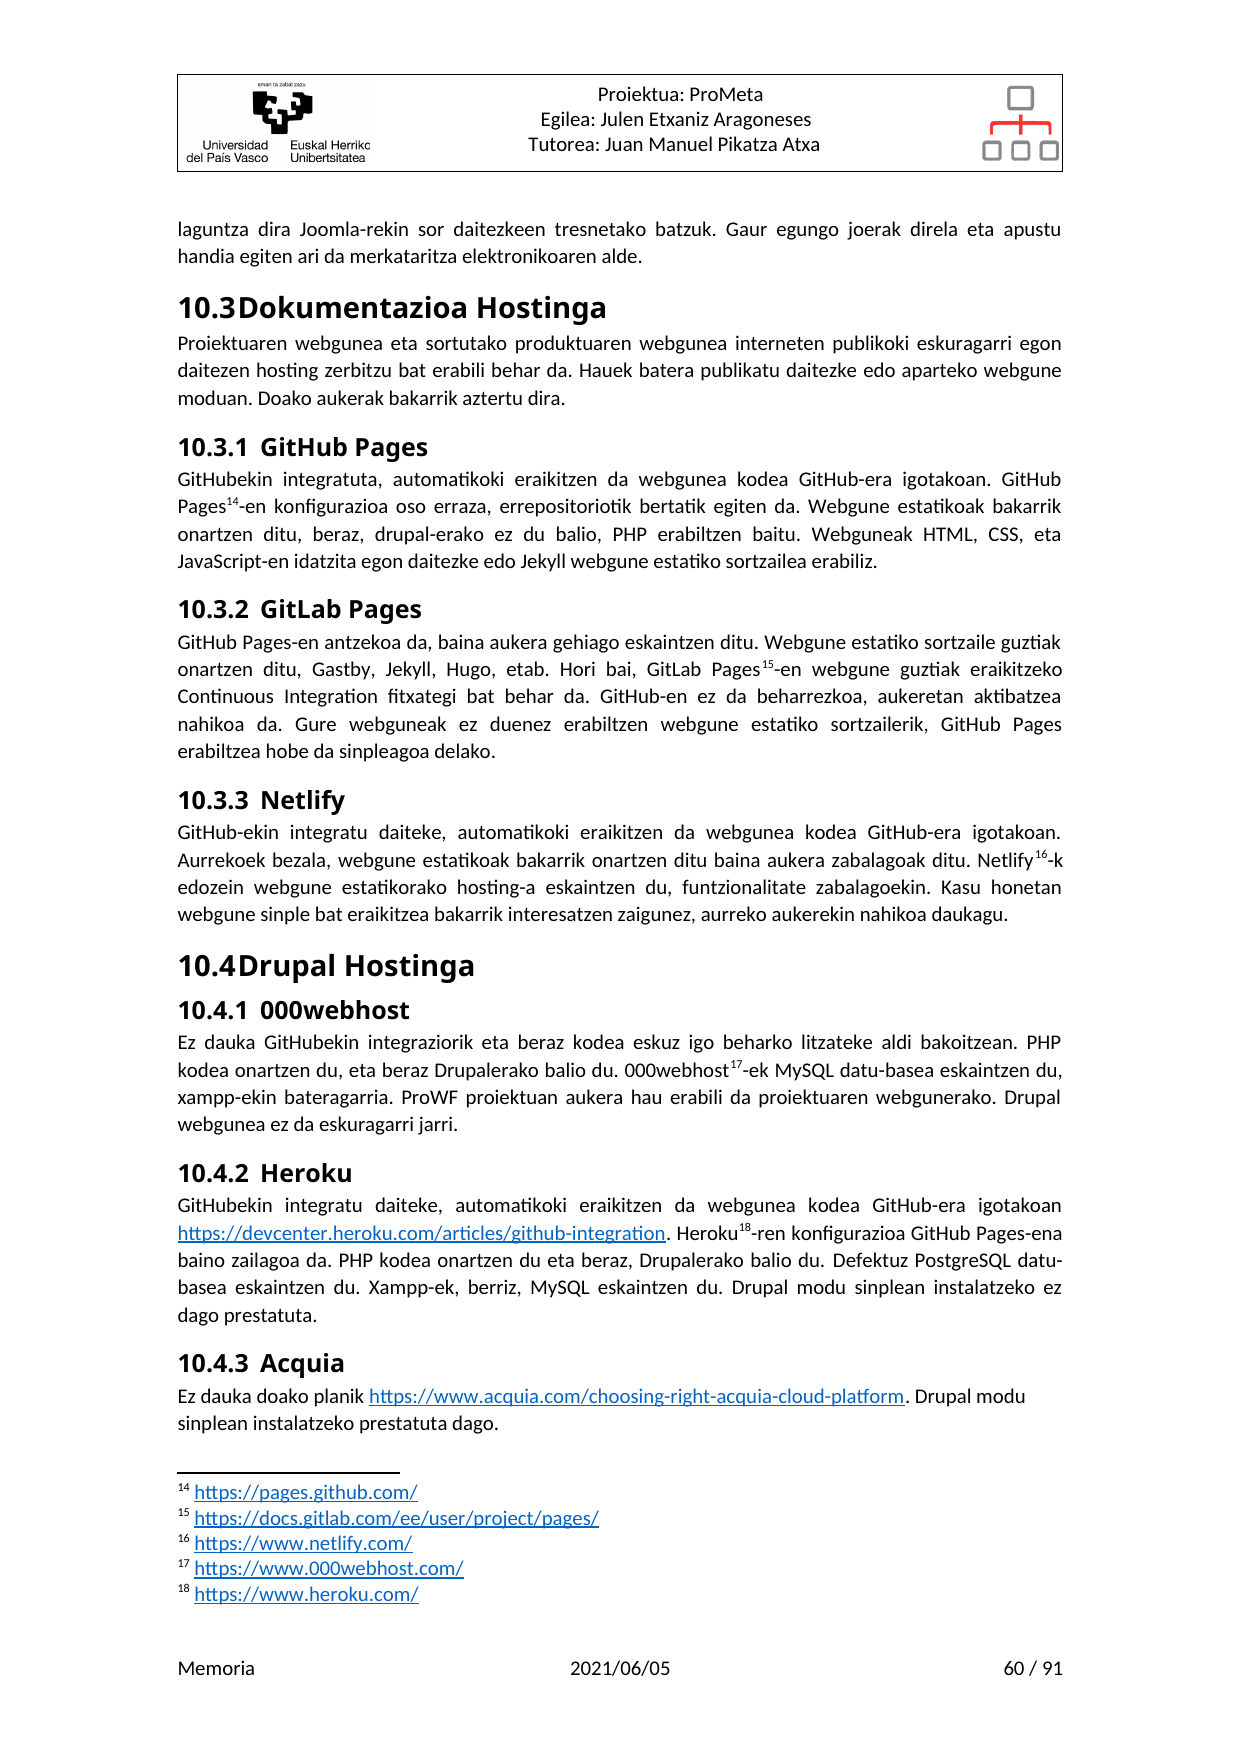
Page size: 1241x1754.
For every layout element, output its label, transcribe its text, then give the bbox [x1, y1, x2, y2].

text GitHubekin integratu daiteke, automatikoki eraikitzen da webgunea kodea GitHub-era igotakoan https://devcenter.heroku.com/articles/github-integration. Heroku-ren konfigurazioa GitHub Pages-ena baino zailagoa da. PHP kodea onartzen du eta beraz, Drupalerako balio du. Defektuz PostgreSQL datu-basea eskaintzen du. Xampp-ek, berriz, MySQL eskaintzen du. Drupal modu sinplean instalatzeko ez dago prestatuta. [177, 1192, 1063, 1327]
text GitHub-ekin integratu daiteke, automatikoki eraikitzen da webgunea kodea GitHub-era igotakoan. Aurrekoek bezala, webgune estatikoak bakarrik onartzen ditu baina aukera zabalagoak ditu. Netlify-k edozein webgune estatikorako hosting-a eskaintzen du, funtzionalitate zabalagoekin. Kasu honetan webgune sinple bat eraikitzea bakarrik interesatzen zaigunez, aurreko aukerekin nahikoa daukagu. [177, 819, 1063, 927]
subtitle 000webhost [177, 993, 1063, 1027]
text Ez dauka GitHubekin integraziorik eta beraz kodea eskuz igo beharko litzateke aldi bakoitzean. PHP kodea onartzen du, eta beraz Drupalerako balio du. 000webhost-ek MySQL datu-basea eskaintzen du, xampp-ekin bateragarria. ProWF proiektuan aukera hau erabili da proiektuaren webgunerako. Drupal webgunea ez da eskuragarri jarri. [177, 1029, 1063, 1137]
picture [182, 80, 370, 162]
text Ez dauka doako planik https://www.acquia.com/choosing-right-acquia-cloud-platform. Drupal modu sinplean instalatzeko prestatuta dago. [177, 1383, 1063, 1436]
subtitle Drupal Hostinga [177, 946, 1063, 985]
subtitle Netlify [177, 783, 1063, 817]
subtitle Acquia [177, 1346, 1063, 1380]
text GitHub Pages-en antzekoa da, baina aukera gehiago eskaintzen ditu. Webgune estatiko sortzaile guztiak onartzen ditu, Gastby, Jekyll, Hugo, etab. Hori bai, GitLab Pages-en webgune guztiak eraikitzeko Continuous Integration fitxategi bat behar da. GitHub-en ez da beharrezkoa, aukeretan aktibatzea nahikoa da. Gure webguneak ez duenez erabiltzen webgune estatiko sortzailerik, GitHub Pages erabiltzea hobe da sinpleagoa delako. [177, 629, 1063, 764]
subtitle Heroku [177, 1156, 1063, 1190]
text Proiektuaren webgunea eta sortutako produktuaren webgunea interneten publikoki eskuragarri egon daitezen hosting zerbitzu bat erabili behar da. Hauek batera publikatu daitezke edo aparteko webgune moduan. Doako aukerak bakarrik aztertu dira. [177, 330, 1063, 411]
text GitHubekin integratuta, automatikoki eraikitzen da webgunea kodea GitHub-era igotakoan. GitHub Pages-en konfigurazioa oso erraza, errepositoriotik bertatik egiten da. Webgune estatikoak bakarrik onartzen ditu, beraz, drupal-erako ez du balio, PHP erabiltzen baitu. Webguneak HTML, CSS, eta JavaScript-en idatzita egon daitezke edo Jekyll webgune estatiko sortzailea erabiliz. [177, 466, 1063, 573]
subtitle GitHub Pages [177, 429, 1063, 463]
picture [978, 80, 1060, 162]
subtitle Dokumentazioa Hostinga [177, 287, 1063, 327]
subtitle GitLab Pages [177, 592, 1063, 626]
